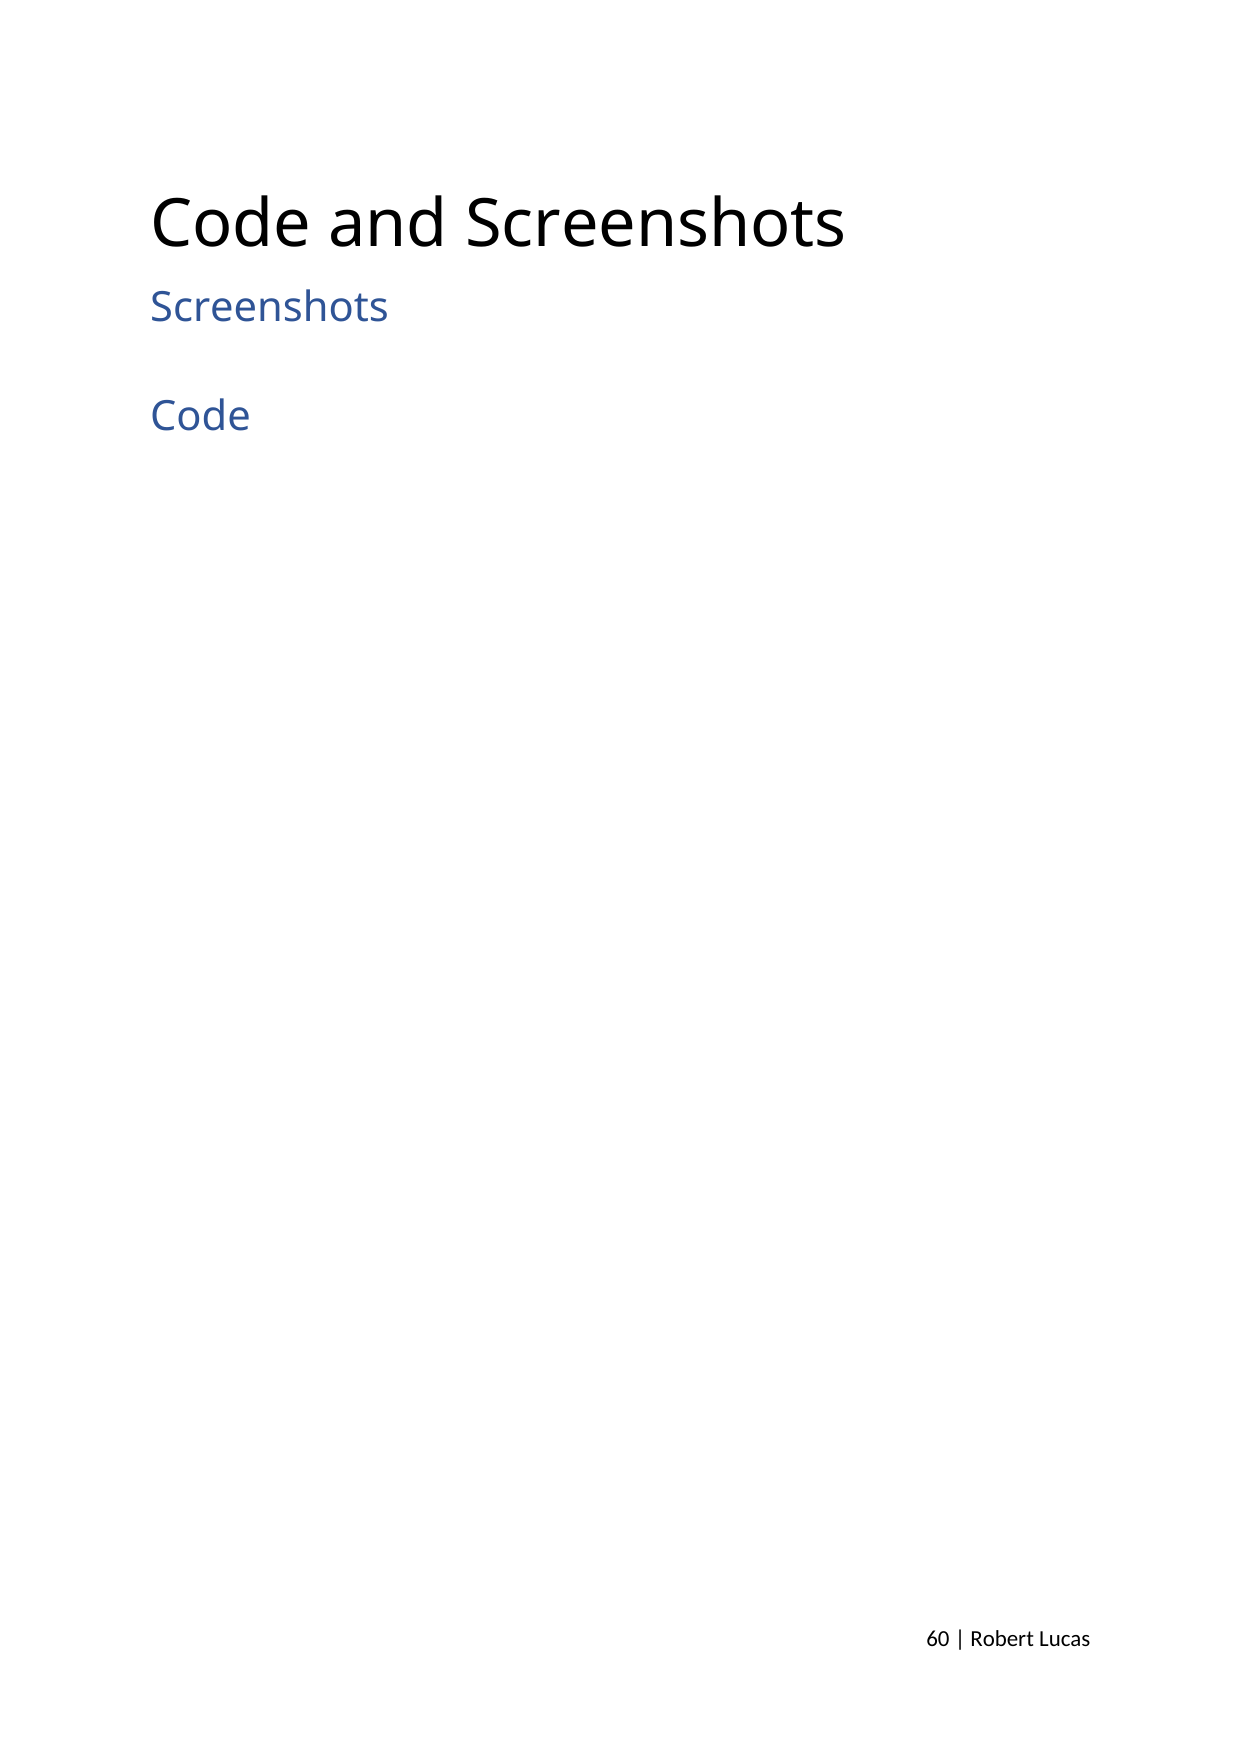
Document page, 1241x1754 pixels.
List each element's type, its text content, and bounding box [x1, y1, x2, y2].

subtitle Code and Screenshots [150, 175, 1090, 266]
subtitle Code [150, 385, 1090, 442]
subtitle Screenshots [150, 277, 1090, 334]
